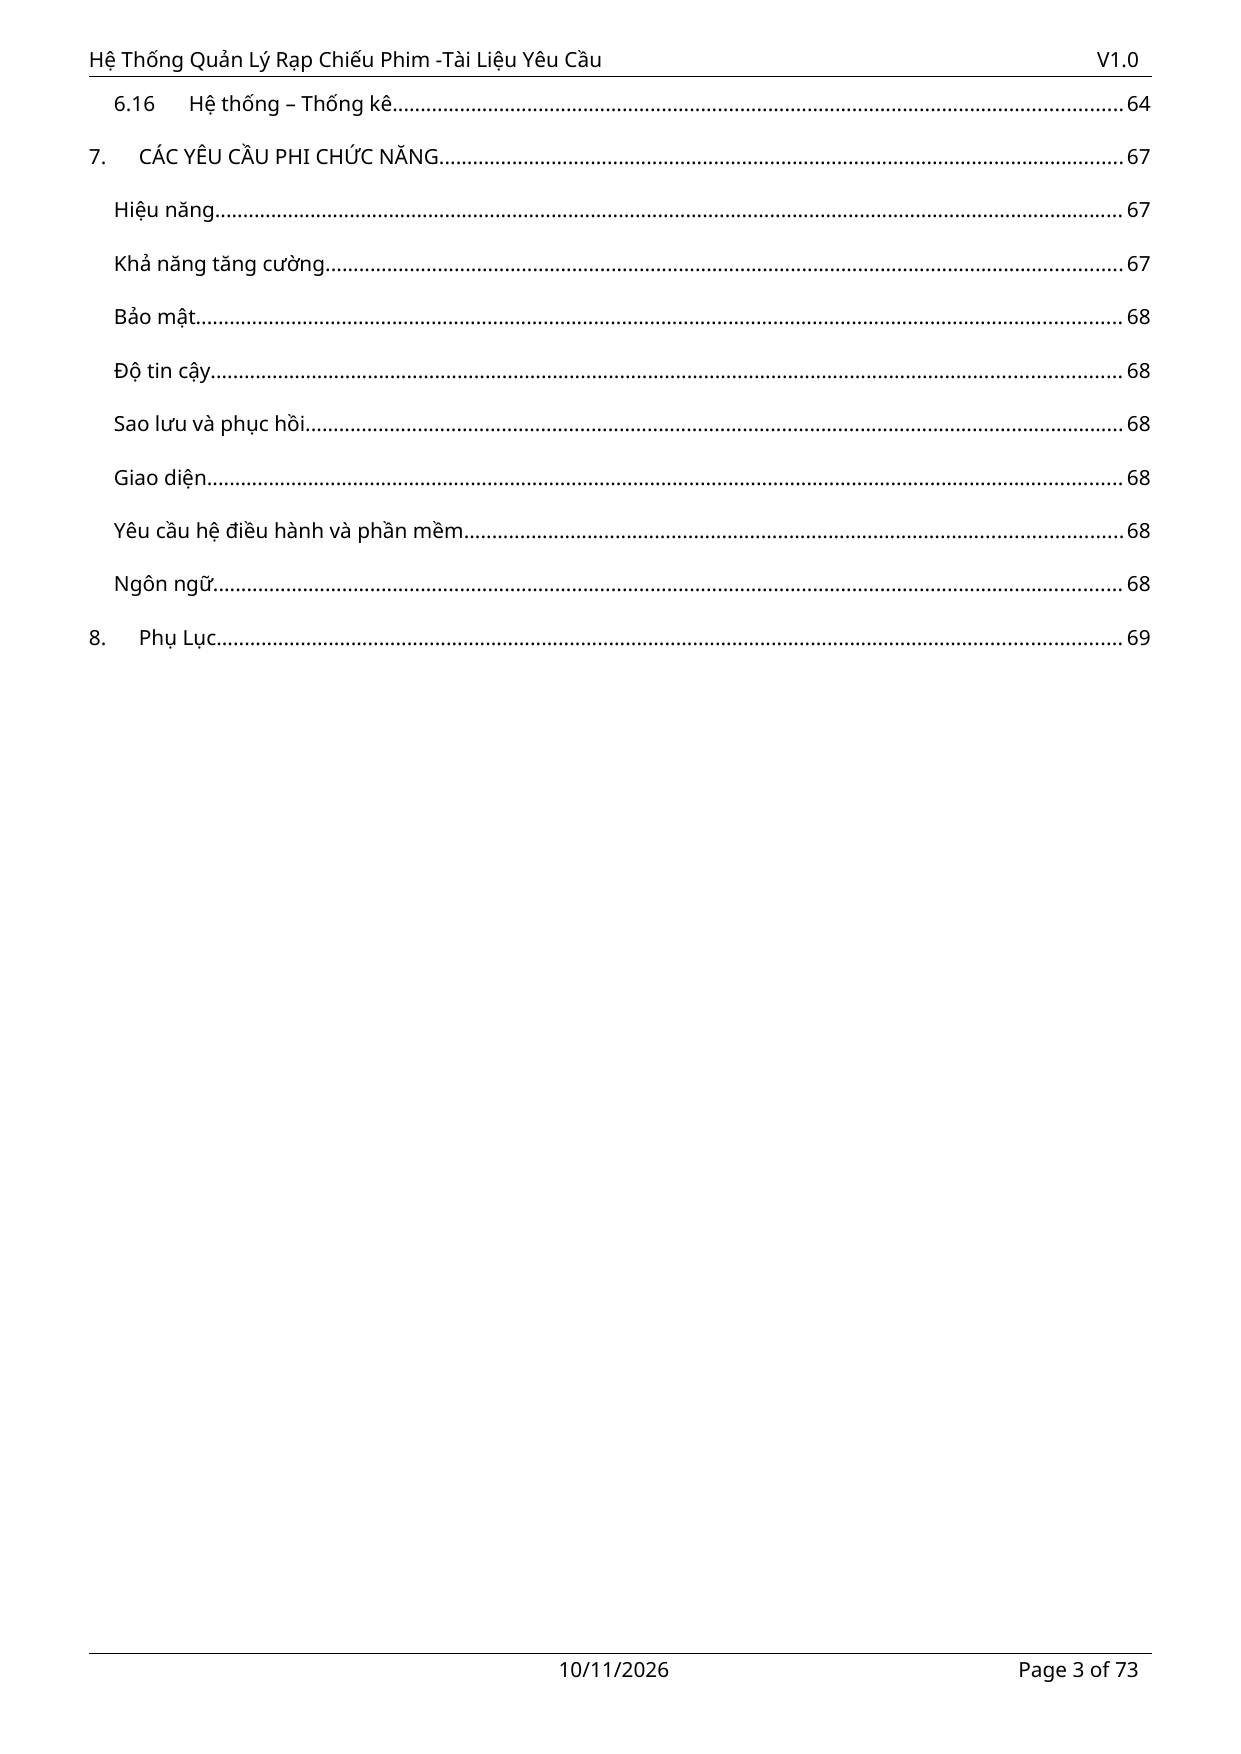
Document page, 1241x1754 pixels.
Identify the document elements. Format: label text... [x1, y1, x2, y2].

text Ngôn ngữ 68 [114, 569, 1152, 598]
text Khả năng tăng cường 67 [114, 249, 1152, 277]
text 8. Phụ Lục 69 [89, 623, 1152, 651]
text Độ tin cậy 68 [114, 356, 1152, 384]
text Bảo mật 68 [114, 302, 1152, 331]
text Giao diện 68 [114, 463, 1152, 491]
text Yêu cầu hệ điều hành và phần mềm 68 [114, 516, 1152, 544]
text 6.16 Hệ thống – Thống kê. 64 [114, 89, 1152, 117]
text 7. CÁC YÊU CẦU PHI CHỨC NĂNG 67 [89, 142, 1152, 171]
text Hiệu năng 67 [114, 196, 1152, 224]
text Sao lưu và phục hồi 68 [114, 409, 1152, 438]
